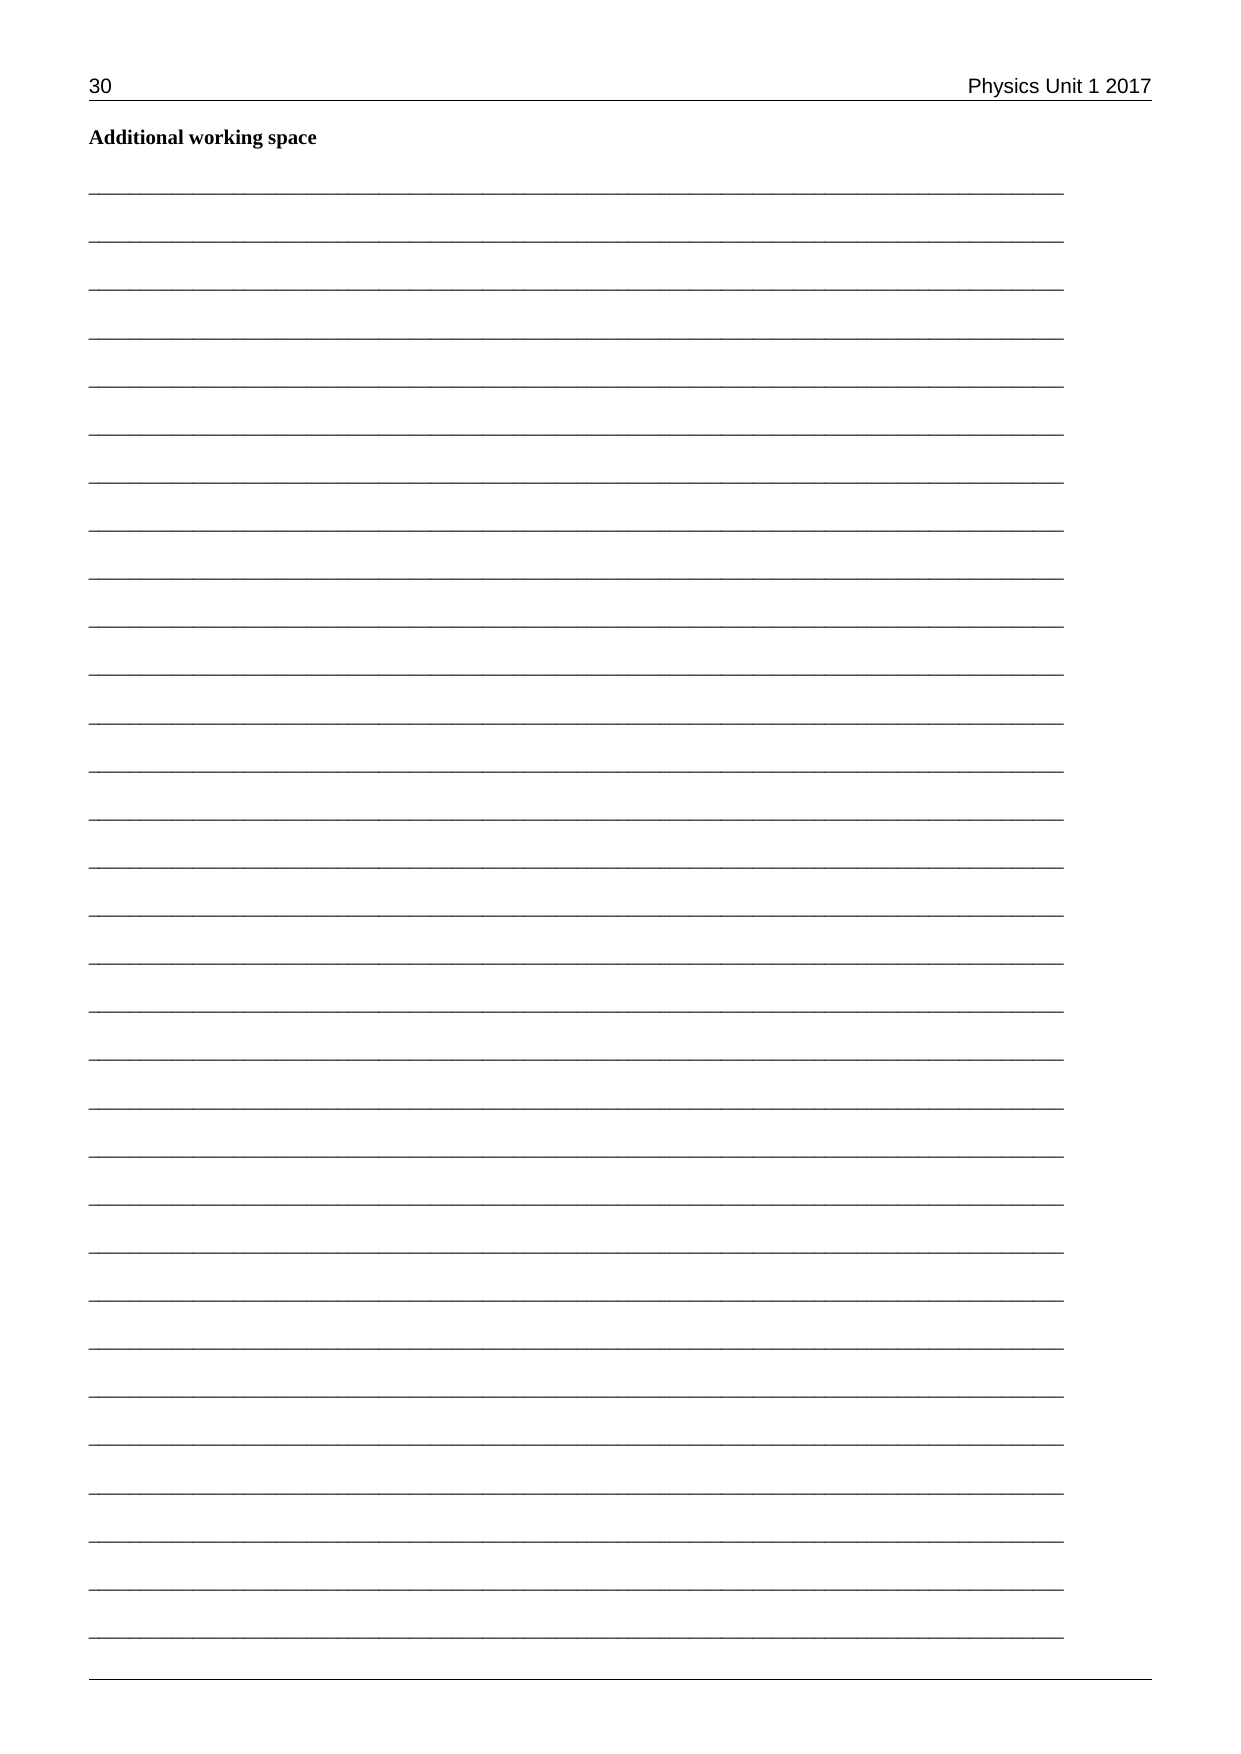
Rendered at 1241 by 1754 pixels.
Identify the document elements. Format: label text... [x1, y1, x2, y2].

text Additional working space [89, 125, 1152, 149]
